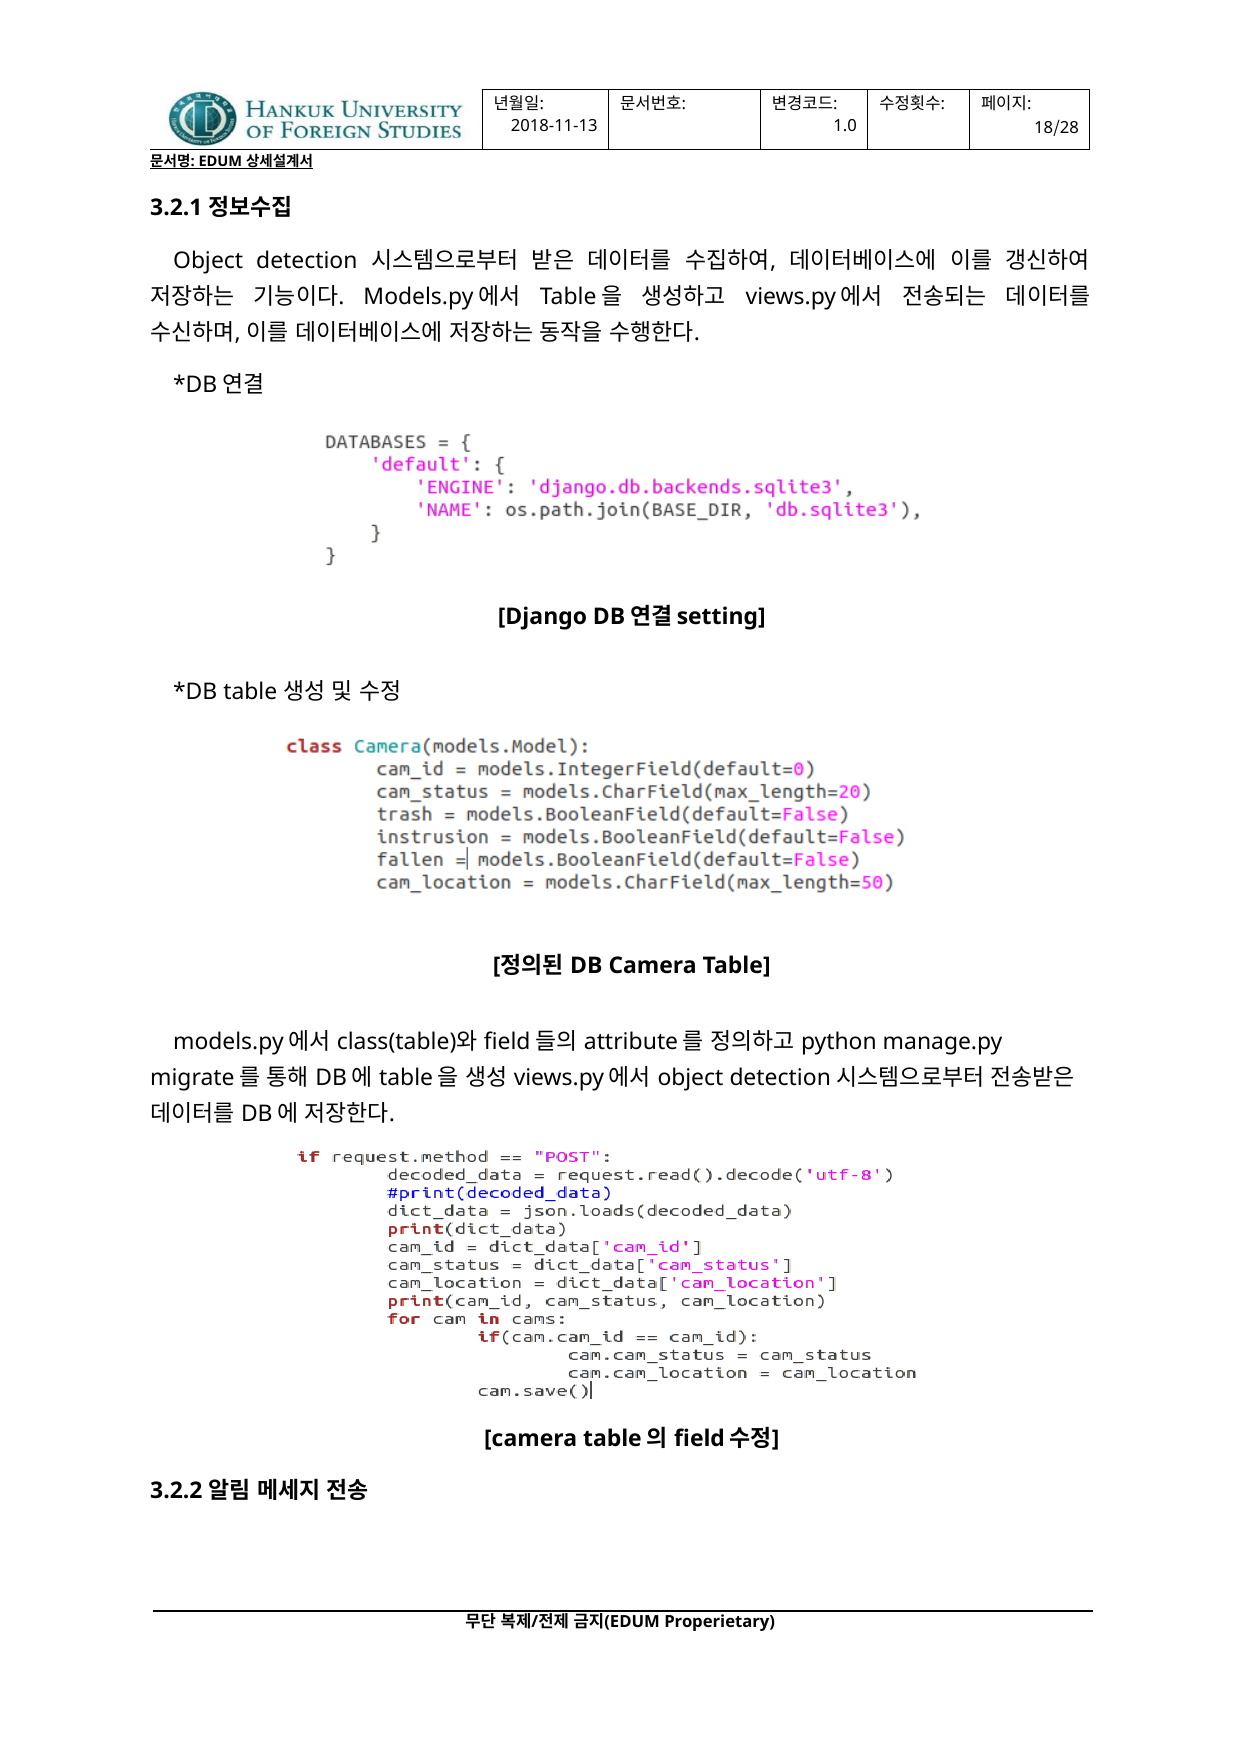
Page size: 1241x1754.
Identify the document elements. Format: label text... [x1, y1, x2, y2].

text 3.2.1 정보수집 [150, 189, 1090, 222]
picture [323, 418, 940, 579]
picture [284, 1147, 979, 1401]
picture [284, 725, 979, 929]
text 3.2.2 알림 메세지 전송 [150, 1472, 1090, 1506]
text models.py에서 class(table)와 field들의 attribute를 정의하고 python manage.py migrate를 통해 DB에 table을 생성 views.py에서 object detection 시스템으로부터 전송받은 데이터를 DB에 저장한다. [150, 1022, 1090, 1128]
picture [161, 89, 470, 149]
text Object detection 시스템으로부터 받은 데이터를 수집하여, 데이터베이스에 이를 갱신하여 저장하는 기능이다. Models.py에서 Table을 생성하고 views.py에서 전송되는 데이터를 수신하며, 이를 데이터베이스에 저장하는 동작을 수행한다. [150, 242, 1090, 347]
text [정의된 DB Camera Table] [150, 947, 1090, 980]
text [camera table의 field수정] [150, 1419, 1090, 1453]
text [Django DB연결setting] [150, 598, 1090, 631]
text *DB연결 [150, 366, 1090, 399]
text *DB table 생성 및 수정 [150, 673, 1090, 706]
